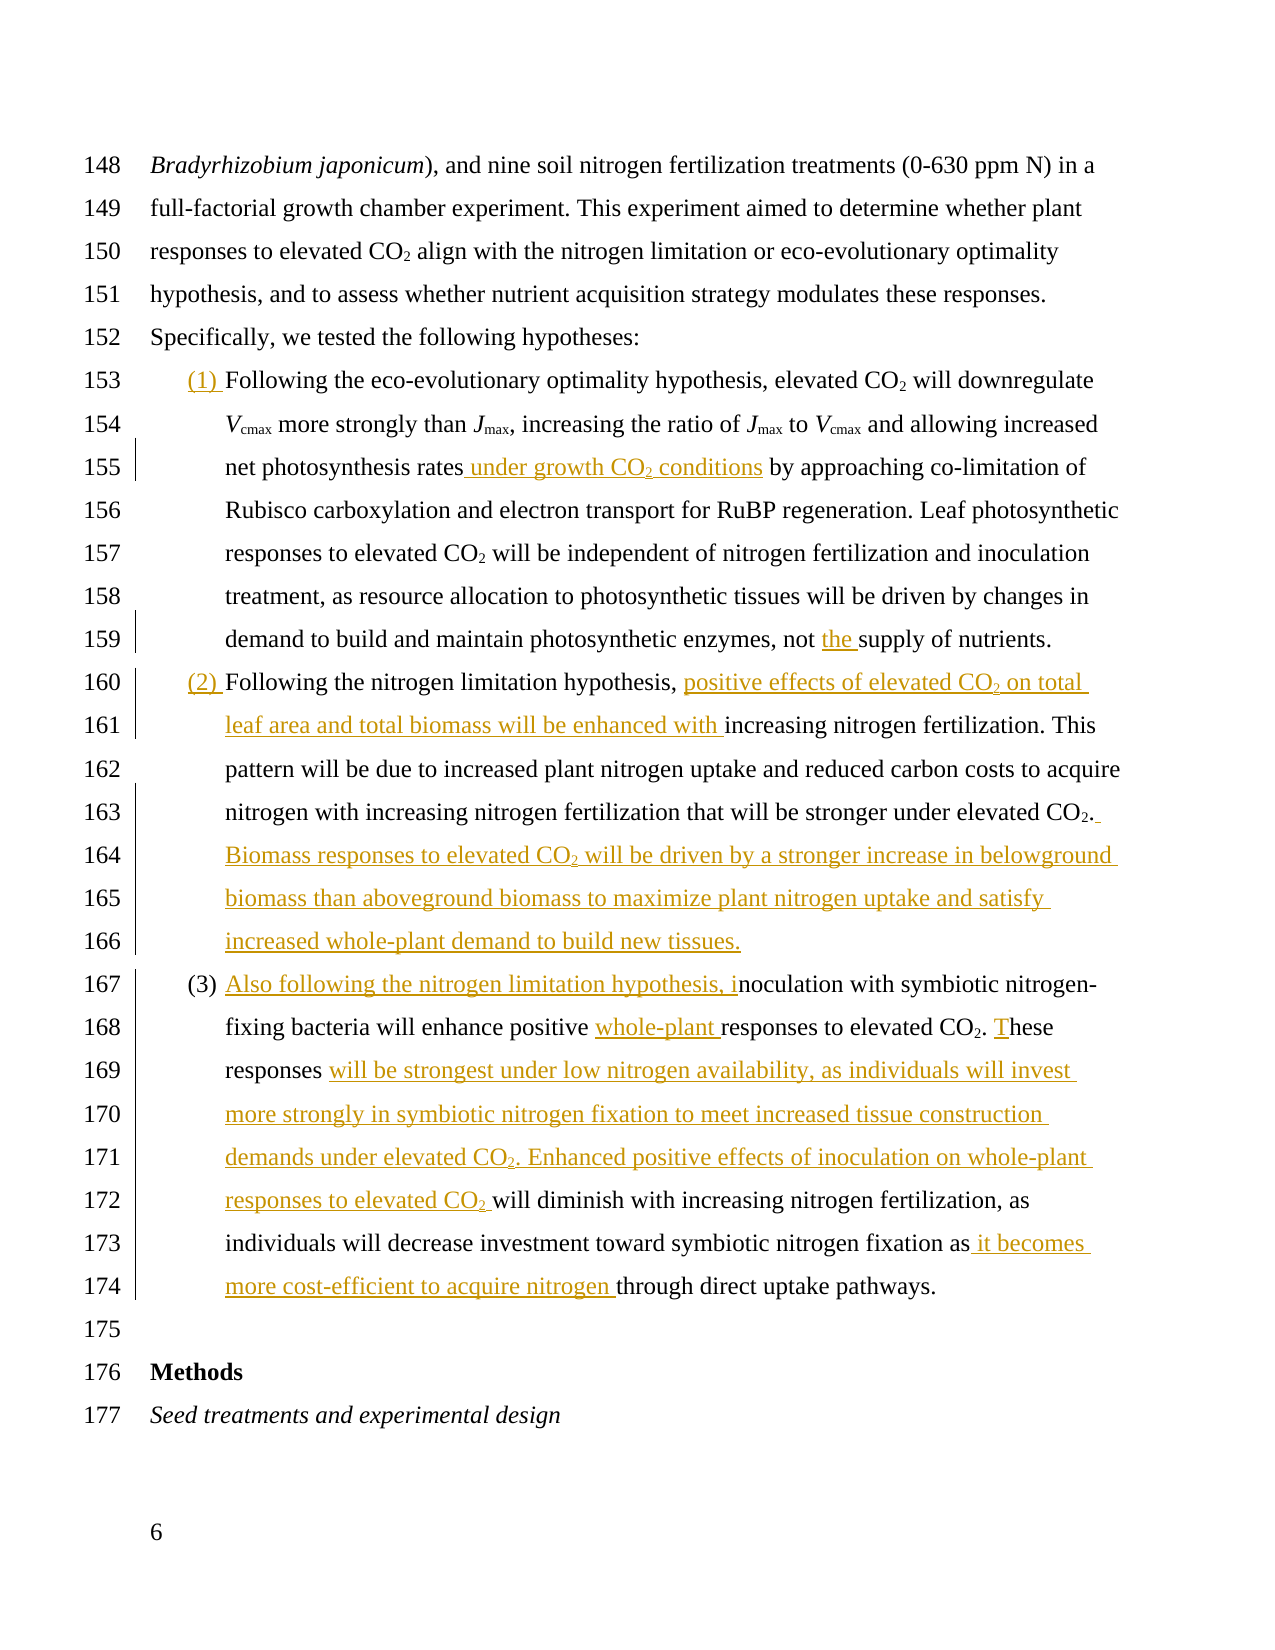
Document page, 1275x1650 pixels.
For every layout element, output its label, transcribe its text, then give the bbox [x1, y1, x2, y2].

list Following the nitrogen limitation hypothesis, increasing nitrogen fertilization. This pattern will be due to increased plant nitrogen uptake and reduced carbon costs to acquire nitrogen with increasing nitrogen fertilization that will be stronger under elevated CO2. [187, 667, 1125, 955]
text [150, 150, 1125, 351]
list Following the eco-evolutionary optimality hypothesis, elevated CO2 will downregulate Vcmax more strongly than Jmax, increasing the ratio of Jmax to Vcmax and allowing increased net photosynthesis rates by approaching co-limitation of Rubisco carboxylation and electron transport for RuBP regeneration. Leaf photosynthetic responses to elevated CO2 will be independent of nitrogen fertilization and inoculation treatment, as resource allocation to photosynthetic tissues will be driven by changes in demand to build and maintain photosynthetic enzymes, not supply of nutrients. [187, 366, 1125, 653]
text Methods [150, 1357, 1125, 1386]
list noculation with symbiotic nitrogen-fixing bacteria will enhance positive responses to elevated CO2. hese responses will diminish with increasing nitrogen fertilization, as individuals will decrease investment toward symbiotic nitrogen fixation asthrough direct uptake pathways. [187, 969, 1125, 1300]
text Seed treatments and experimental design [150, 1401, 1125, 1429]
